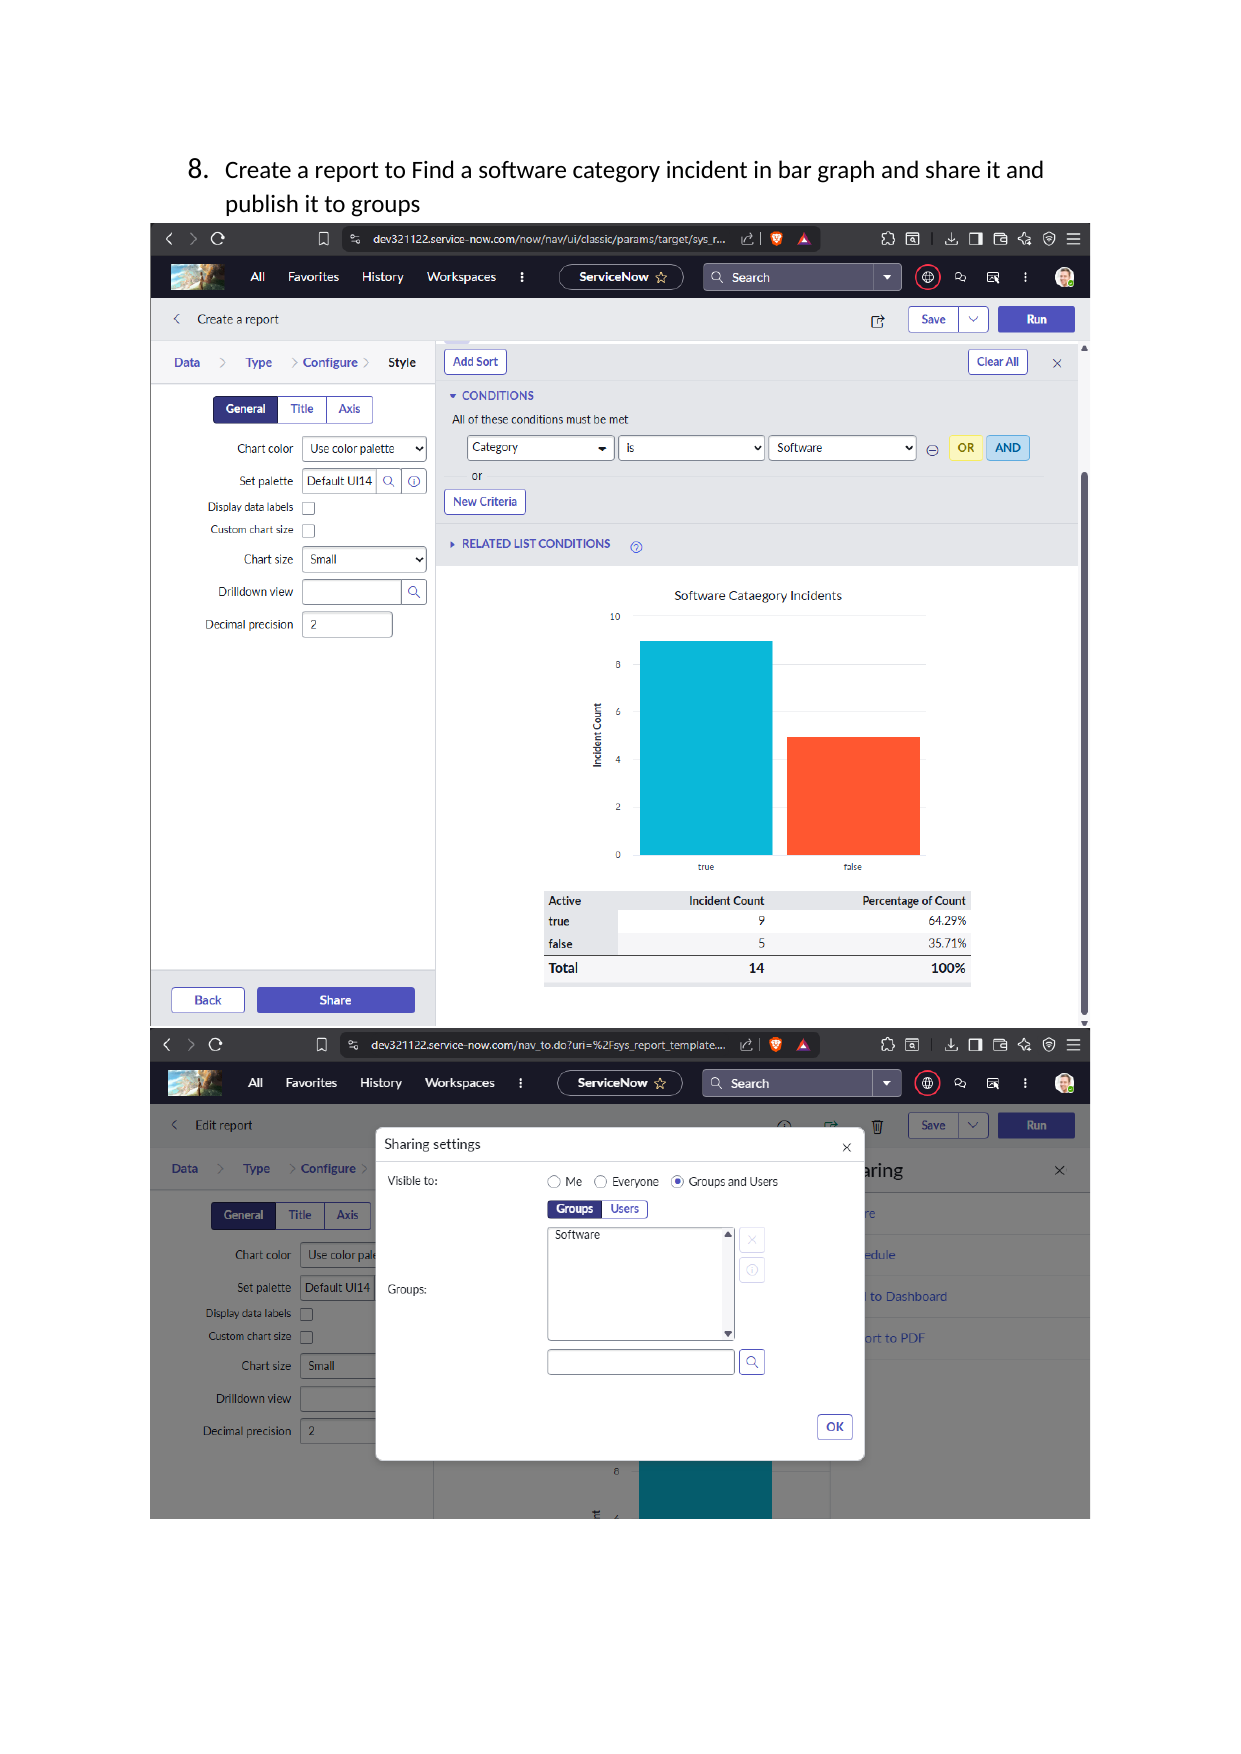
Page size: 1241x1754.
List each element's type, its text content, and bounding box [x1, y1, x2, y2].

picture [150, 1028, 1091, 1519]
picture [150, 223, 1091, 1026]
list Create a report to Find a software category incident in bar graph and share it and publish it to groups [187, 150, 1090, 218]
